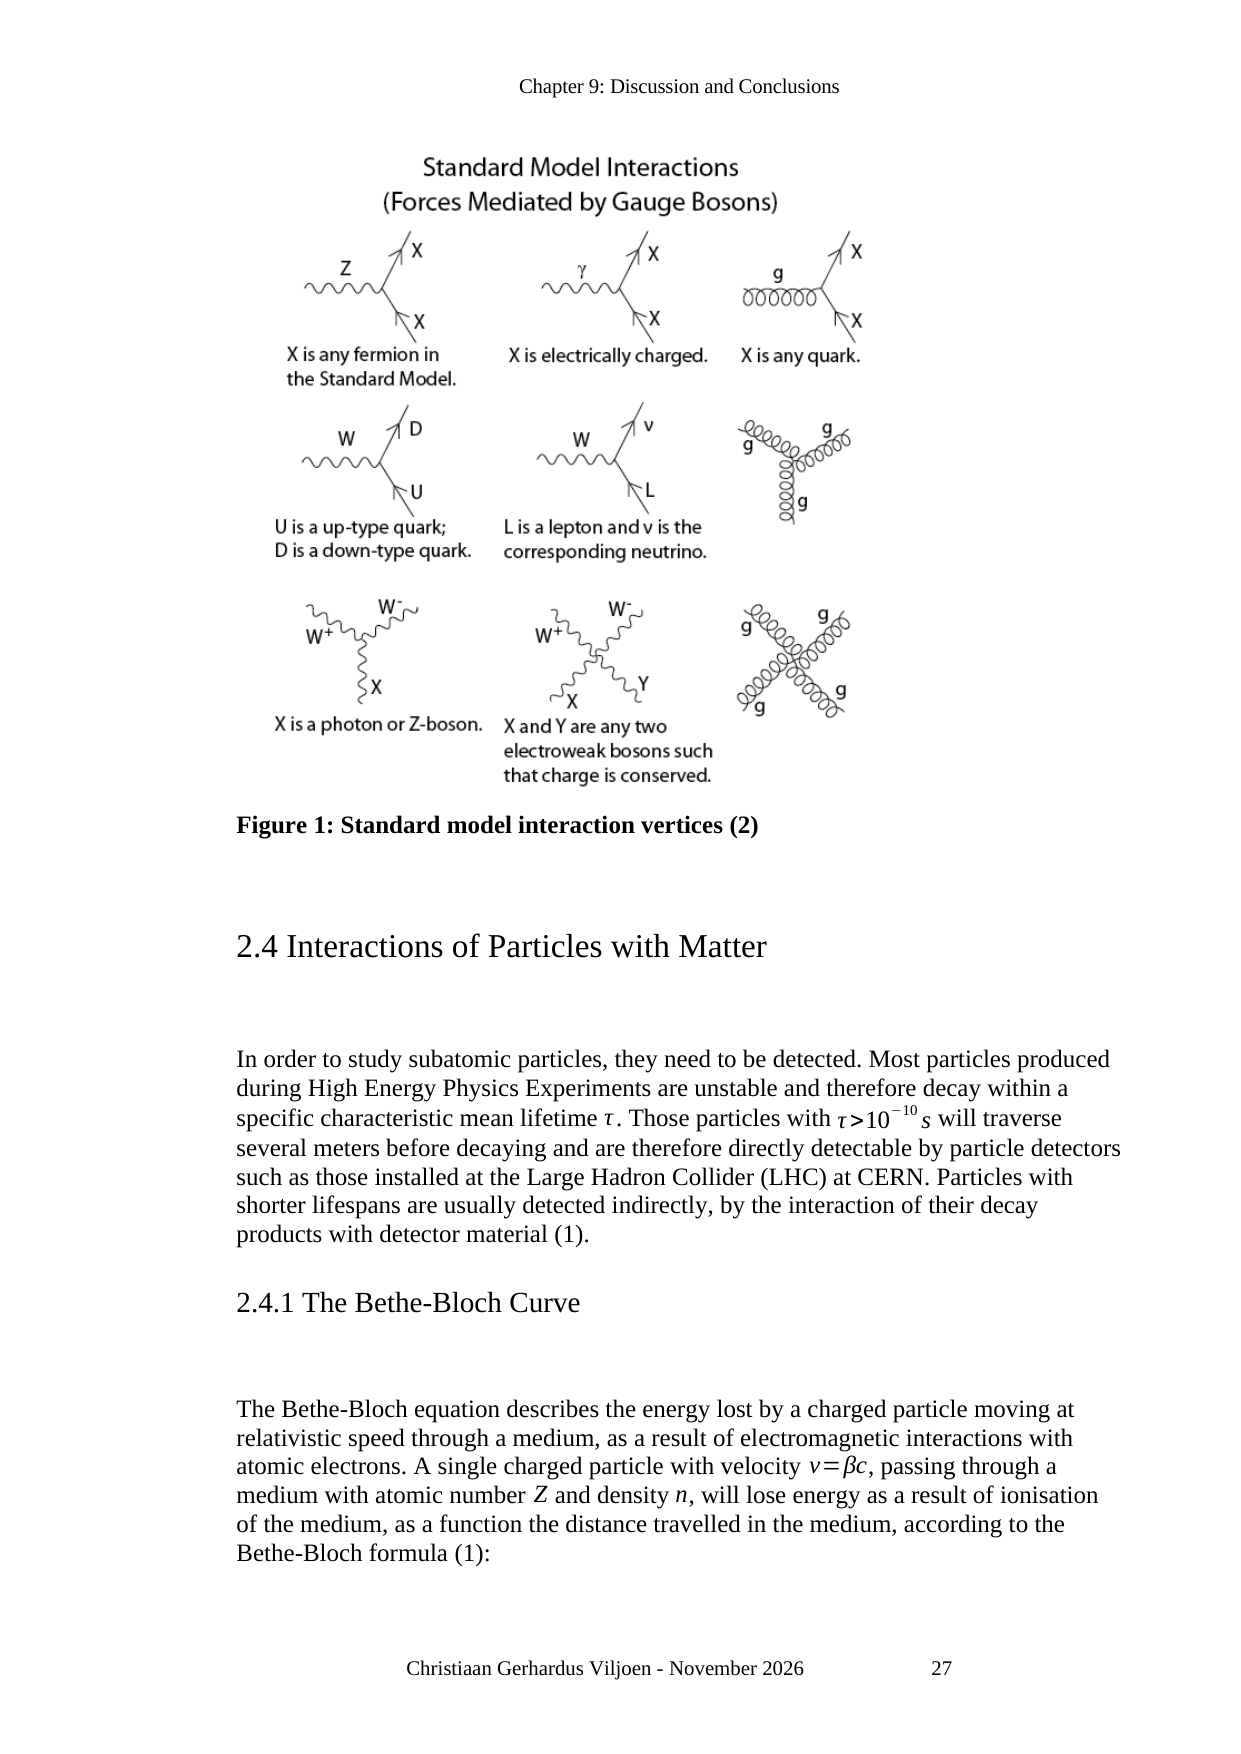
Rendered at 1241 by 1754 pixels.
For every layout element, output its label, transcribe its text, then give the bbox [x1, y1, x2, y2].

subtitle The Bethe-Bloch Curve [236, 1286, 1122, 1319]
subtitle Interactions of Particles with Matter [236, 926, 1122, 965]
picture [236, 135, 896, 811]
text In order to study subatomic particles, they need to be detected. Most particles produced during High Energy Physics Experiments are unstable and therefore decay within a specific characteristic mean lifetime . Those particles with will traverse several meters before decaying and are therefore directly detectable by particle detectors such as those installed at the Large Hadron Collider (LHC) at CERN. Particles with shorter lifespans are usually detected indirectly, by the interaction of their decay products with detector material. [236, 1044, 1122, 1248]
text The Bethe-Bloch equation describes the energy lost by a charged particle moving at relativistic speed through a medium, as a result of electromagnetic interactions with atomic electrons. A single charged particle with velocity , passing through a medium with atomic number and density , will lose energy as a result of ionisation of the medium, as a function the distance travelled in the medium, according to the Bethe-Bloch formula: [236, 1394, 1122, 1566]
text Figure 1: Standard model interaction vertices [236, 811, 1122, 839]
